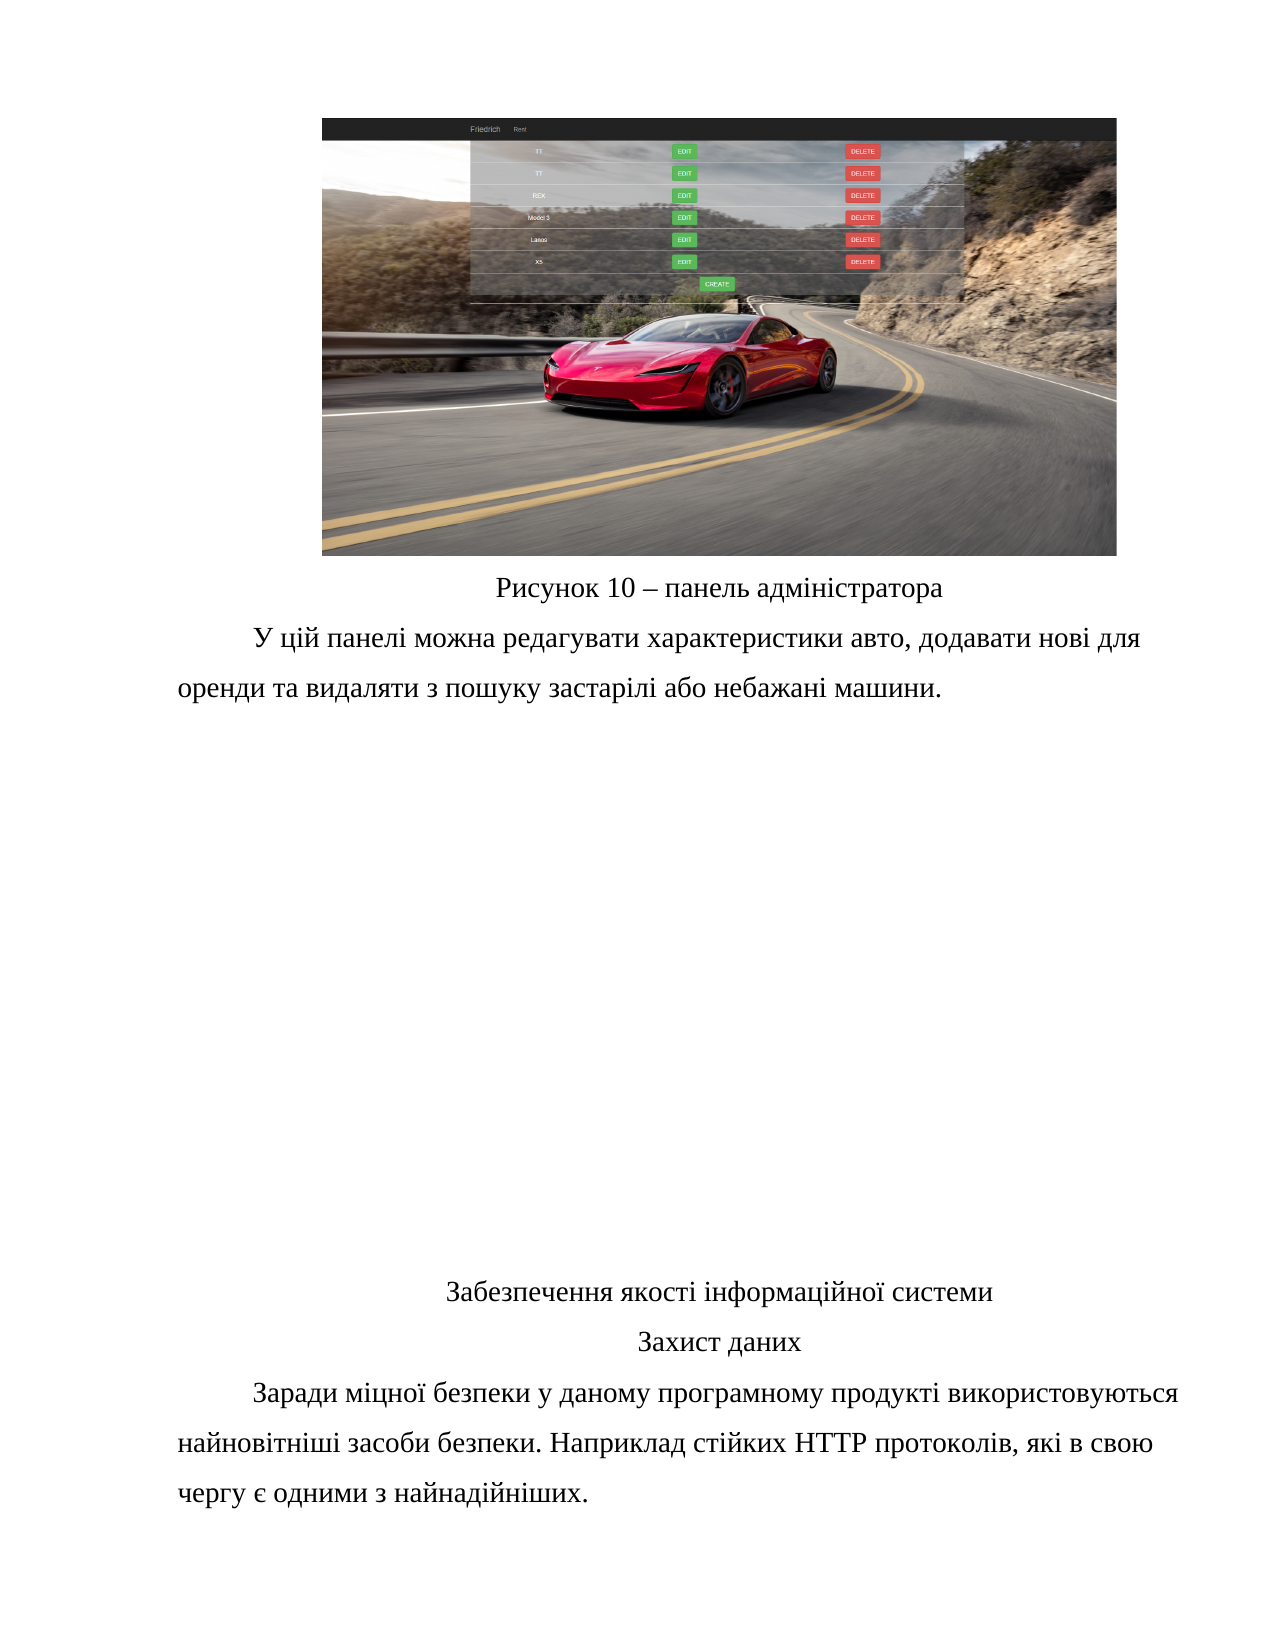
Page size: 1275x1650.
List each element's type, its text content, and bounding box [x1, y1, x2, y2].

text Забезпечення якості інформаційної системи [177, 1274, 1186, 1308]
text Рисунок 10 – панель адміністратора [177, 570, 1186, 603]
picture [322, 118, 1117, 556]
text Заради міцної безпеки у даному програмному продукті використовуються найновітніші засоби безпеки. Наприклад стійких HTTP протоколів, які в свою чергу є одними з найнадійніших. [177, 1375, 1186, 1509]
text У цій панелі можна редагувати характеристики авто, додавати нові для оренди та видаляти з пошуку застарілі або небажані машини. [177, 620, 1186, 704]
text Захист даних [177, 1324, 1186, 1358]
